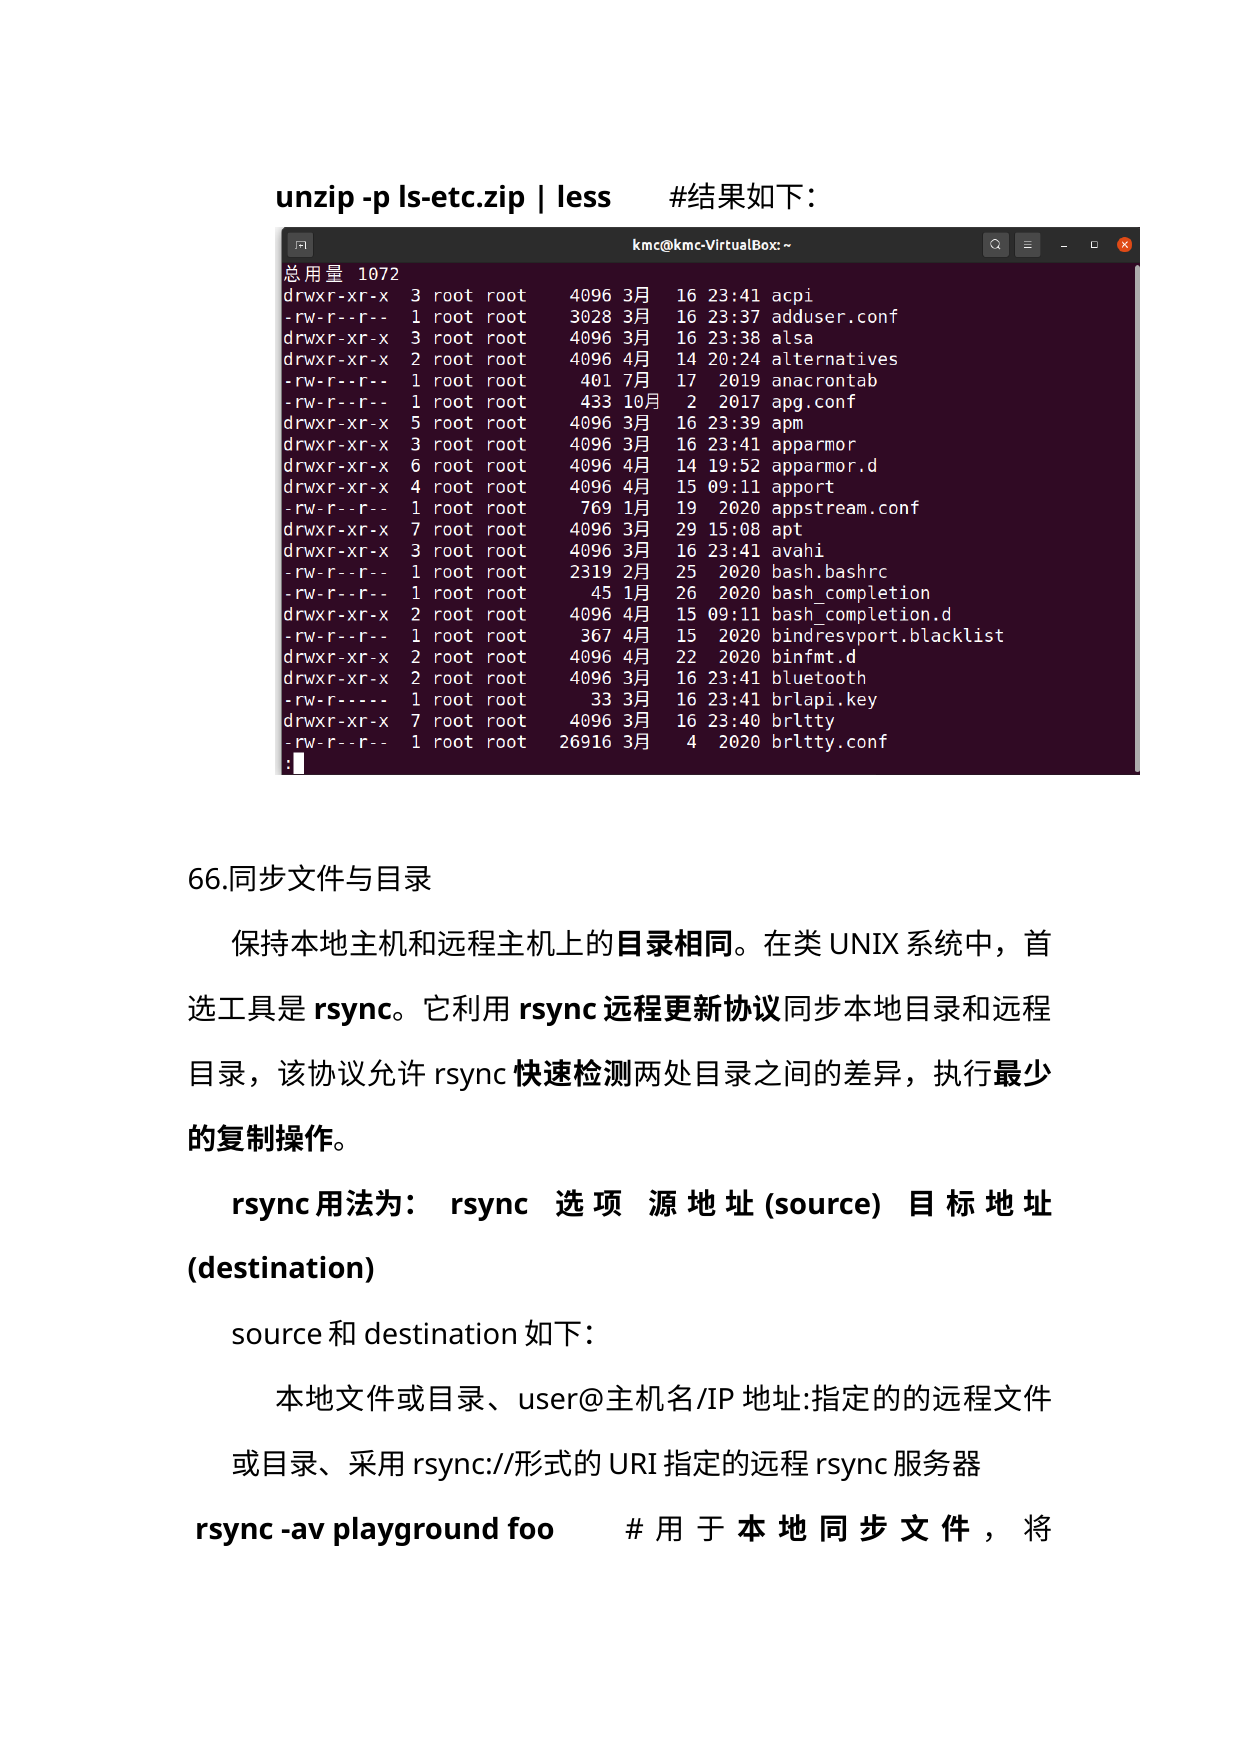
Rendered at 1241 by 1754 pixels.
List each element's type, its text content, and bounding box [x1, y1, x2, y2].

list 保持本地主机和远程主机上的目录相同。在类UNIX系统中，首选工具是rsync。它利用rsync远程更新协议同步本地目录和远程目录，该协议允许rsync快速检测两处目录之间的差异，执行最少的复制操作。 [187, 909, 1053, 1169]
list 66.同步文件与目录 [187, 844, 1053, 909]
list unzip -p ls-etc.zip | less #结果如下： [231, 162, 1053, 227]
list rsync用法为： rsync 选项 源地址(source) 目标地址(destination) [187, 1169, 1053, 1299]
picture [275, 227, 1140, 775]
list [187, 1494, 1053, 1559]
list 本地文件或目录、user@主机名/IP地址:指定的的远程文件或目录、采用rsync://形式的URI指定的远程rsync服务器 [231, 1364, 1053, 1494]
list source和destination如下： [187, 1299, 1053, 1364]
